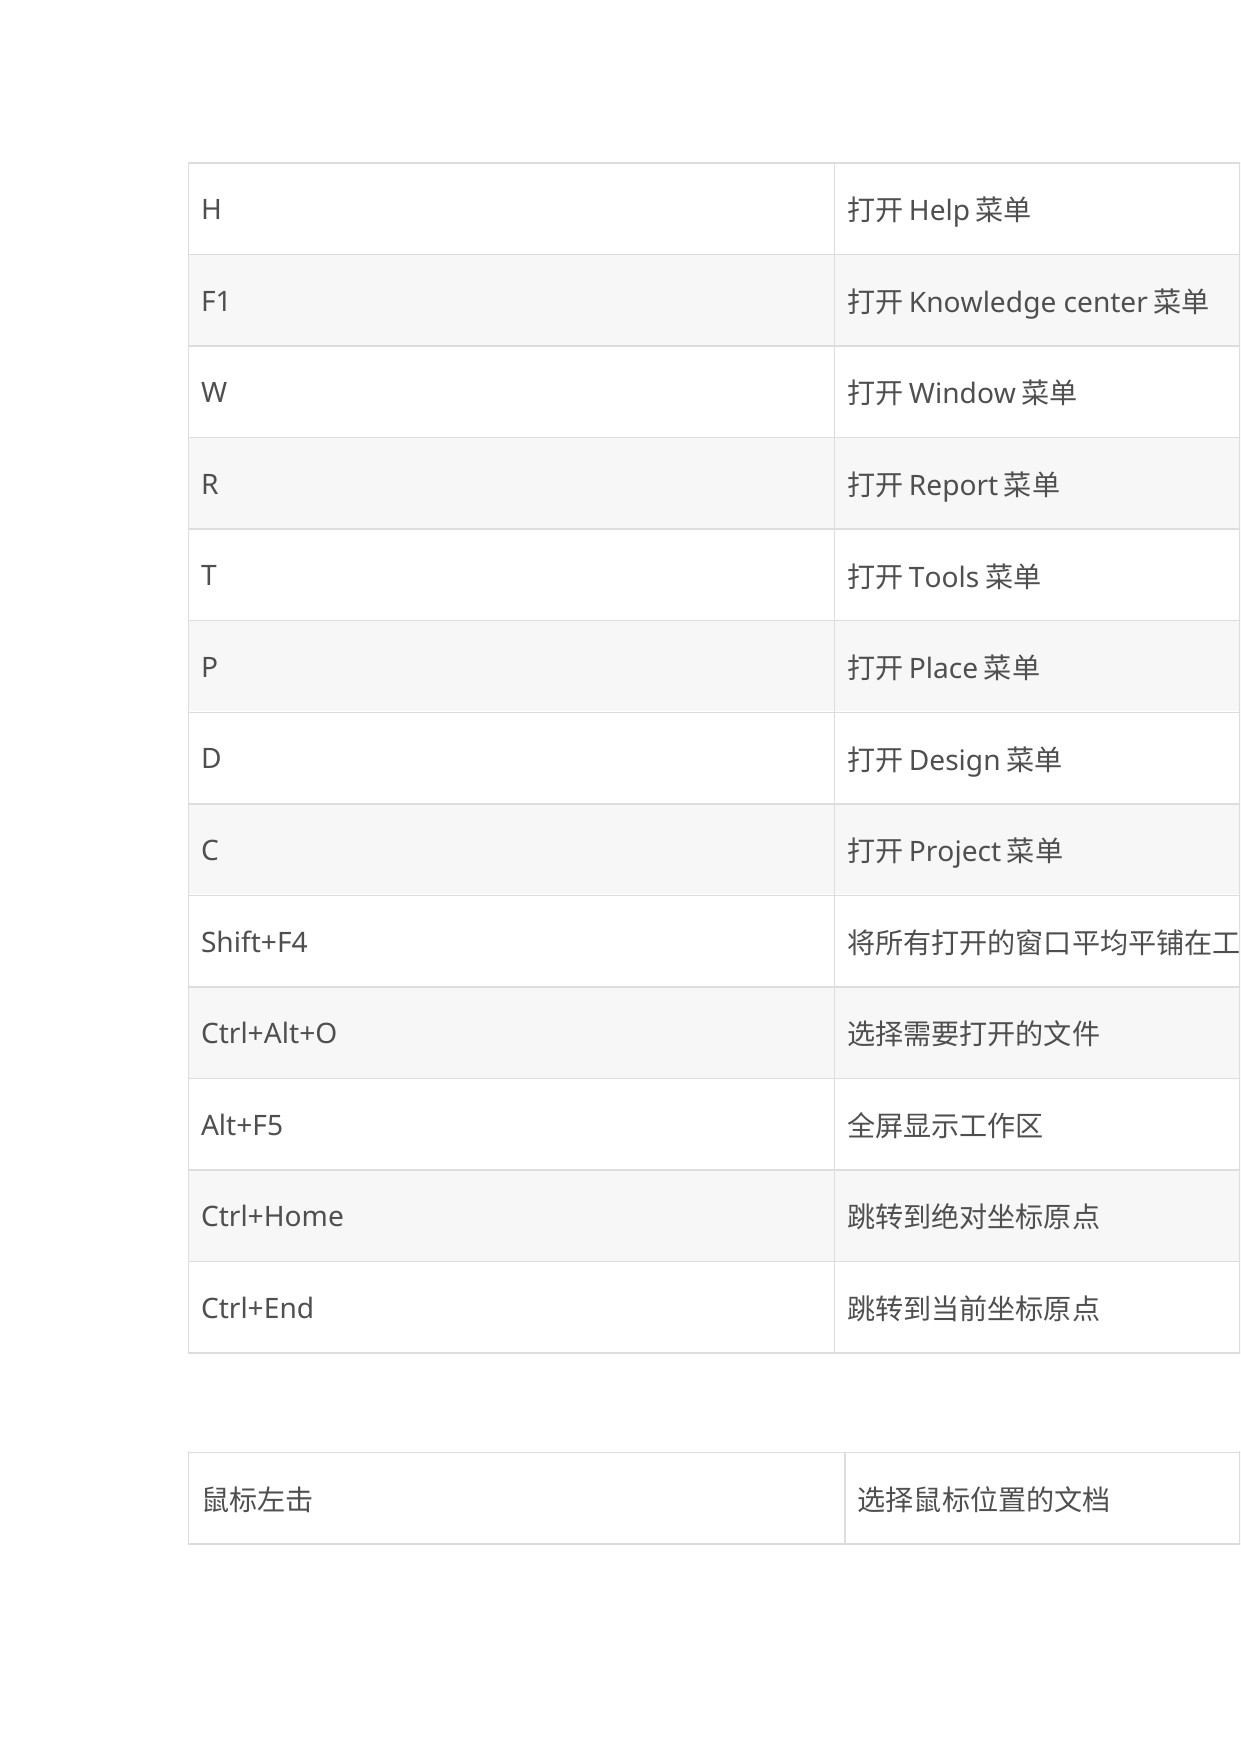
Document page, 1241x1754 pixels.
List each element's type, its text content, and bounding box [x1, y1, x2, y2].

table_cell P [189, 621, 834, 711]
table_cell 打开Help菜单 [835, 164, 1239, 253]
table_cell H [189, 164, 834, 253]
table_cell C [189, 805, 834, 894]
table_cell F1 [189, 255, 834, 345]
table_cell 打开Project菜单 [835, 805, 1239, 894]
table_cell Ctrl+Home [189, 1171, 834, 1261]
table_cell Alt+F5 [189, 1079, 834, 1169]
table_cell 打开Place菜单 [835, 621, 1239, 711]
table_cell Ctrl+Alt+O [189, 988, 834, 1078]
table_cell T [189, 530, 834, 620]
table_cell 跳转到当前坐标原点 [835, 1262, 1239, 1352]
table_cell 打开Knowledge center菜单 [835, 255, 1239, 345]
table_cell D [189, 713, 834, 803]
table_cell 打开Design菜单 [835, 713, 1239, 803]
table_cell 将所有打开的窗口平均平铺在工作区内 [835, 896, 1239, 986]
table_cell 打开Report菜单 [835, 438, 1239, 528]
table_cell Shift+F4 [189, 896, 834, 986]
table_cell 打开Window菜单 [835, 347, 1239, 437]
table_header 选择鼠标位置的文档 [846, 1453, 1239, 1543]
table_cell 选择需要打开的文件 [835, 988, 1239, 1078]
table_cell 打开Tools菜单 [835, 530, 1239, 620]
table_cell Ctrl+End [189, 1262, 834, 1352]
table_header 鼠标左击 [189, 1453, 844, 1543]
table_cell 跳转到绝对坐标原点 [835, 1171, 1239, 1261]
table_cell W [189, 347, 834, 437]
table_cell R [189, 438, 834, 528]
table_cell 全屏显示工作区 [835, 1079, 1239, 1169]
